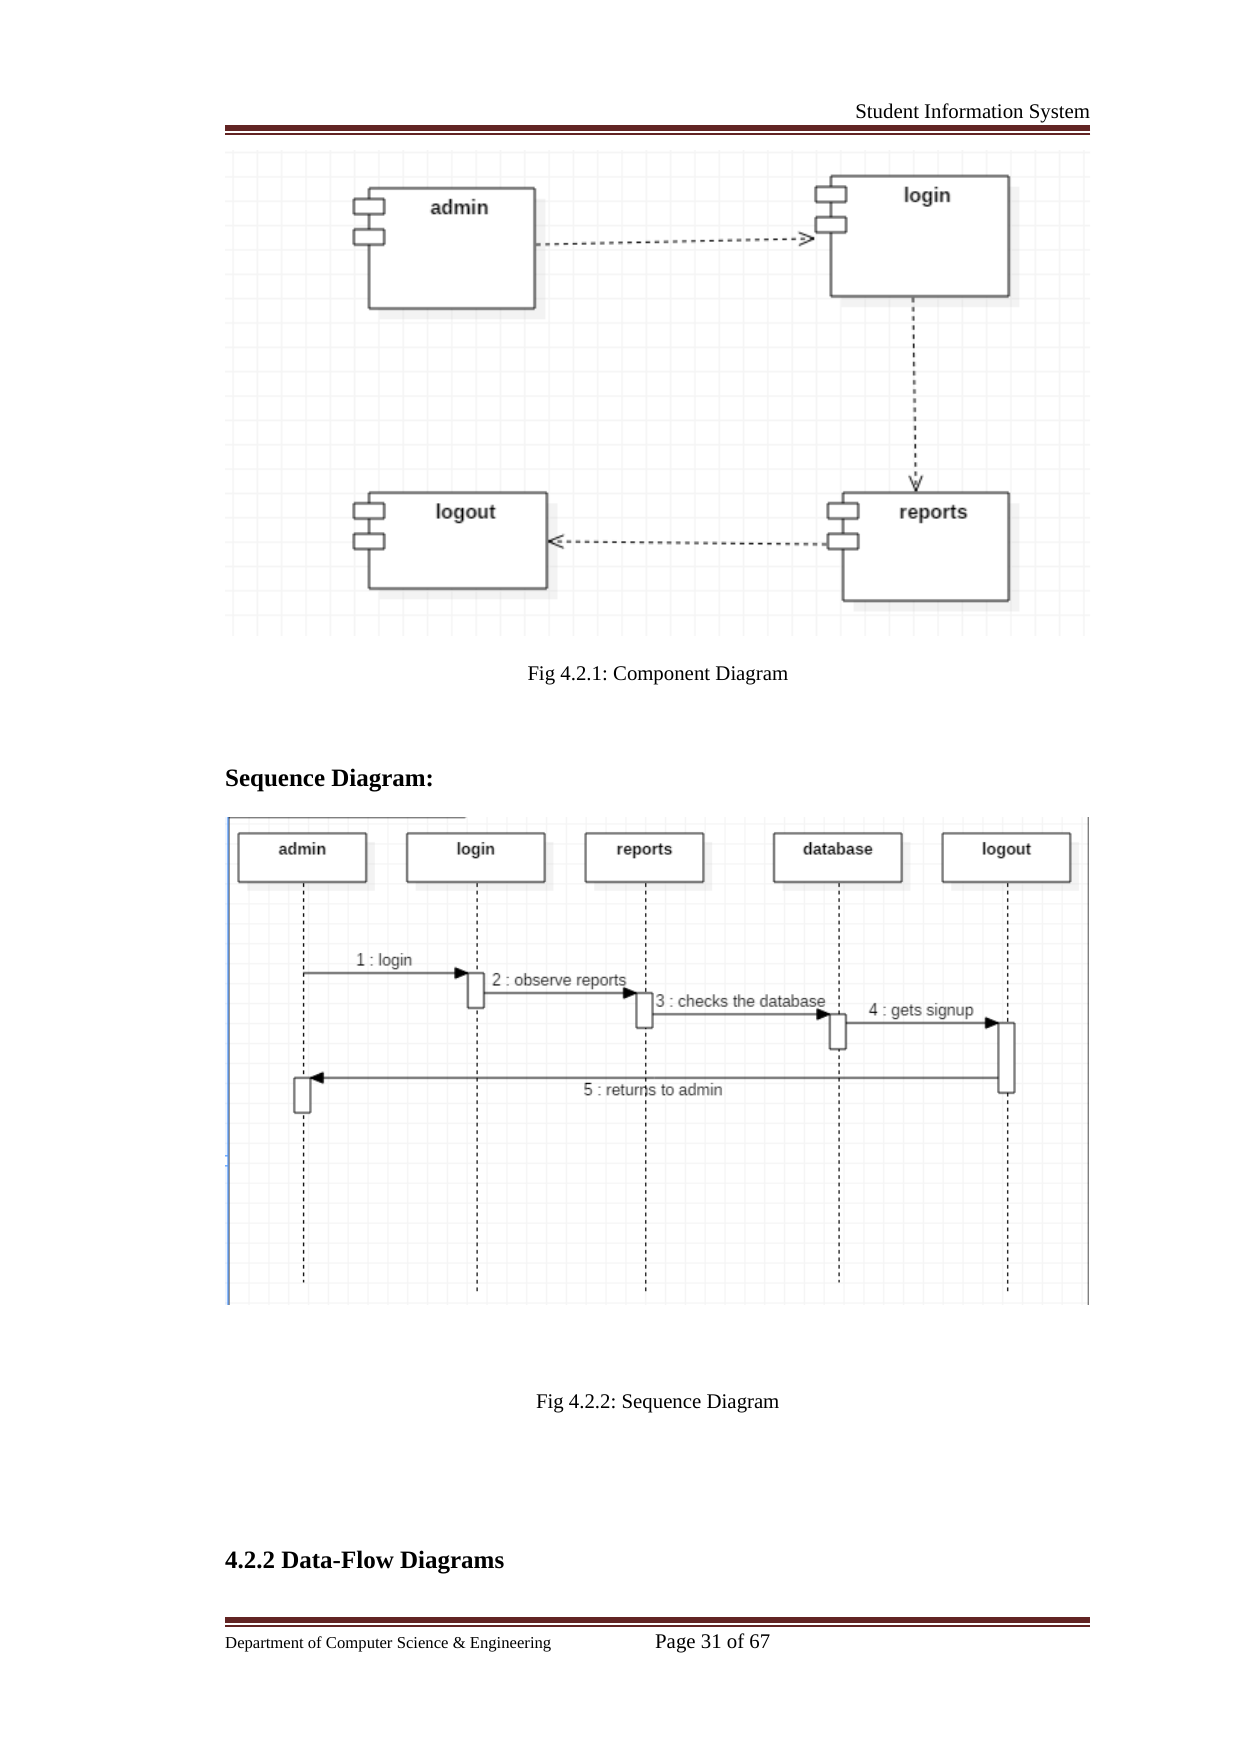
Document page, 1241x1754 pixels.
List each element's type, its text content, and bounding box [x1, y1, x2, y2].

text Fig 4.2.1: Component Diagram [225, 661, 1090, 685]
text Sequence Diagram: [225, 763, 1090, 792]
picture [225, 817, 1089, 1305]
picture [225, 150, 1091, 636]
text Fig 4.2.2: Sequence Diagram [225, 1389, 1090, 1413]
text 4.2.2 Data-Flow Diagrams [225, 1545, 1090, 1574]
